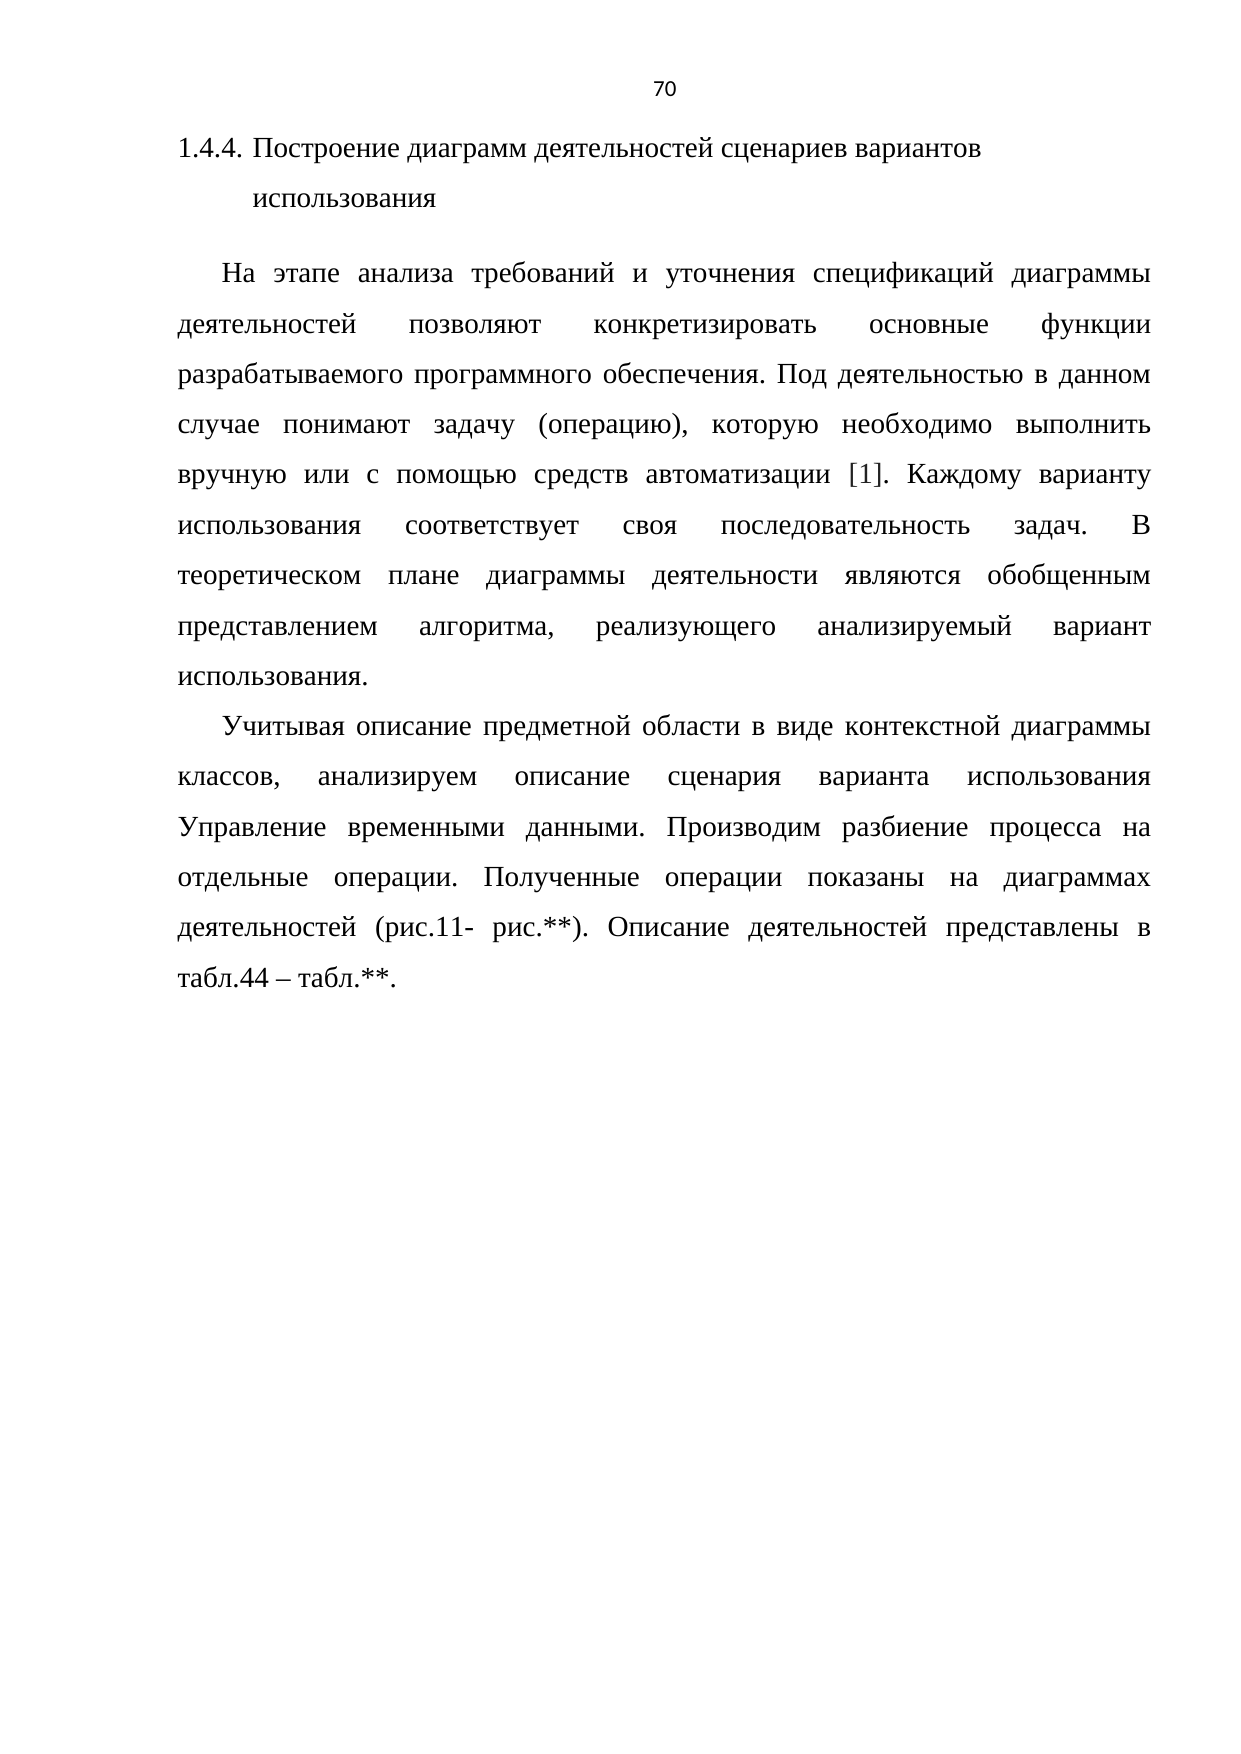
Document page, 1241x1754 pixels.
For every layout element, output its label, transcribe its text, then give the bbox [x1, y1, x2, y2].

text На этапе анализа требований и уточнения спецификаций диаграммы деятельностей позволяют конкретизировать основные функции разрабатываемого программного обеспечения. Под деятельностью в данном случае понимают задачу (операцию), которую необходимо выполнить вручную или с помощью средств автоматизации [1]. Каждому варианту использования соответствует своя последовательность задач. В теоретическом плане диаграммы деятельности являются обобщенным представлением алгоритма, реализующего анализируемый вариант использования. [177, 255, 1152, 691]
text Учитывая описание предметной области в виде контекстной диаграммы классов, анализируем описание сценария варианта использования Управление временными данными. Производим разбиение процесса на отдельные операции. Полученные операции показаны на диаграммах деятельностей (рис.11- рис.**). Описание деятельностей представлены в табл.44 – табл.**. [177, 708, 1152, 993]
subtitle Построение диаграмм деятельностей сценариев вариантов использования [177, 130, 1152, 214]
